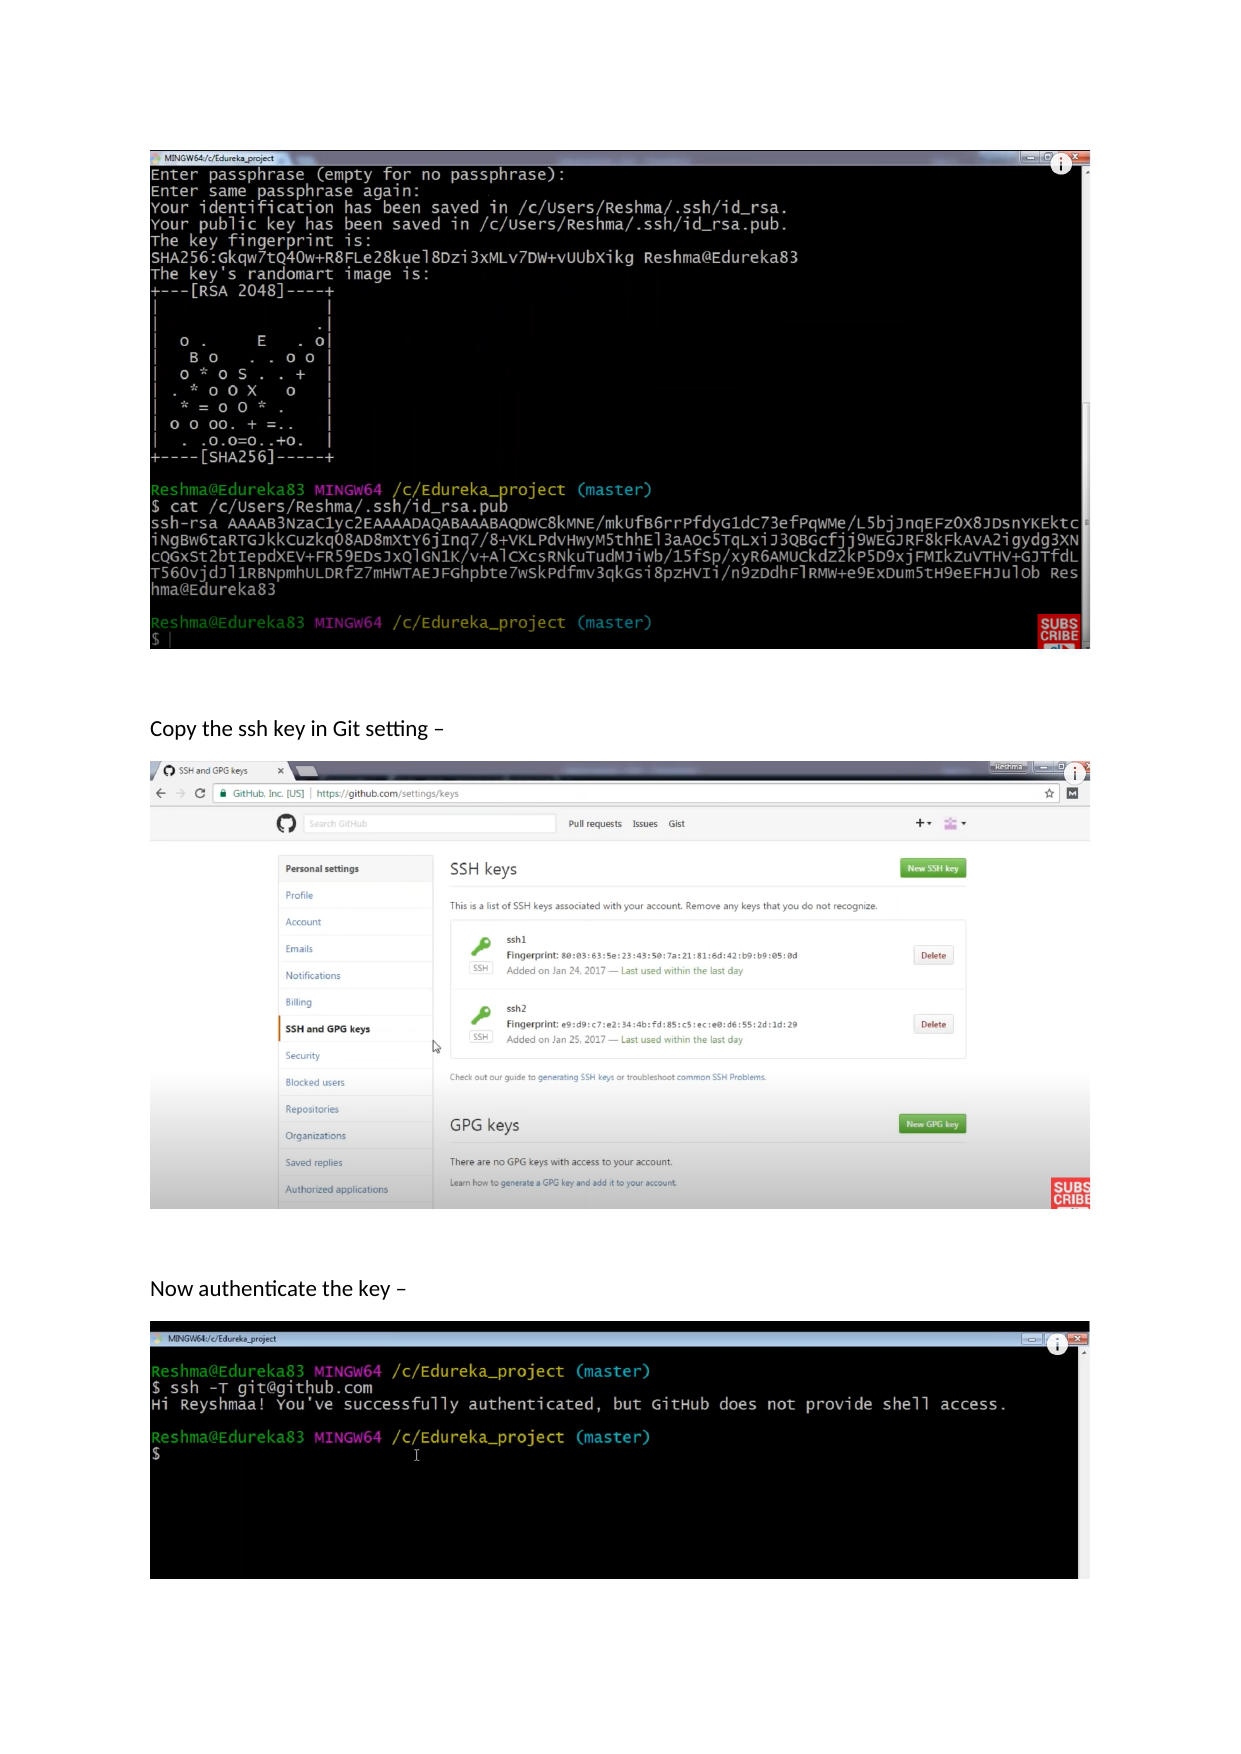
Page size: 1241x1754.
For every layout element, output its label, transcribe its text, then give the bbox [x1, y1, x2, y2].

text Copy the ssh key in Git setting – [150, 714, 1090, 742]
text Now authenticate the key – [150, 1274, 1090, 1302]
picture [150, 761, 1091, 1209]
picture [150, 150, 1091, 649]
picture [150, 1321, 1091, 1579]
